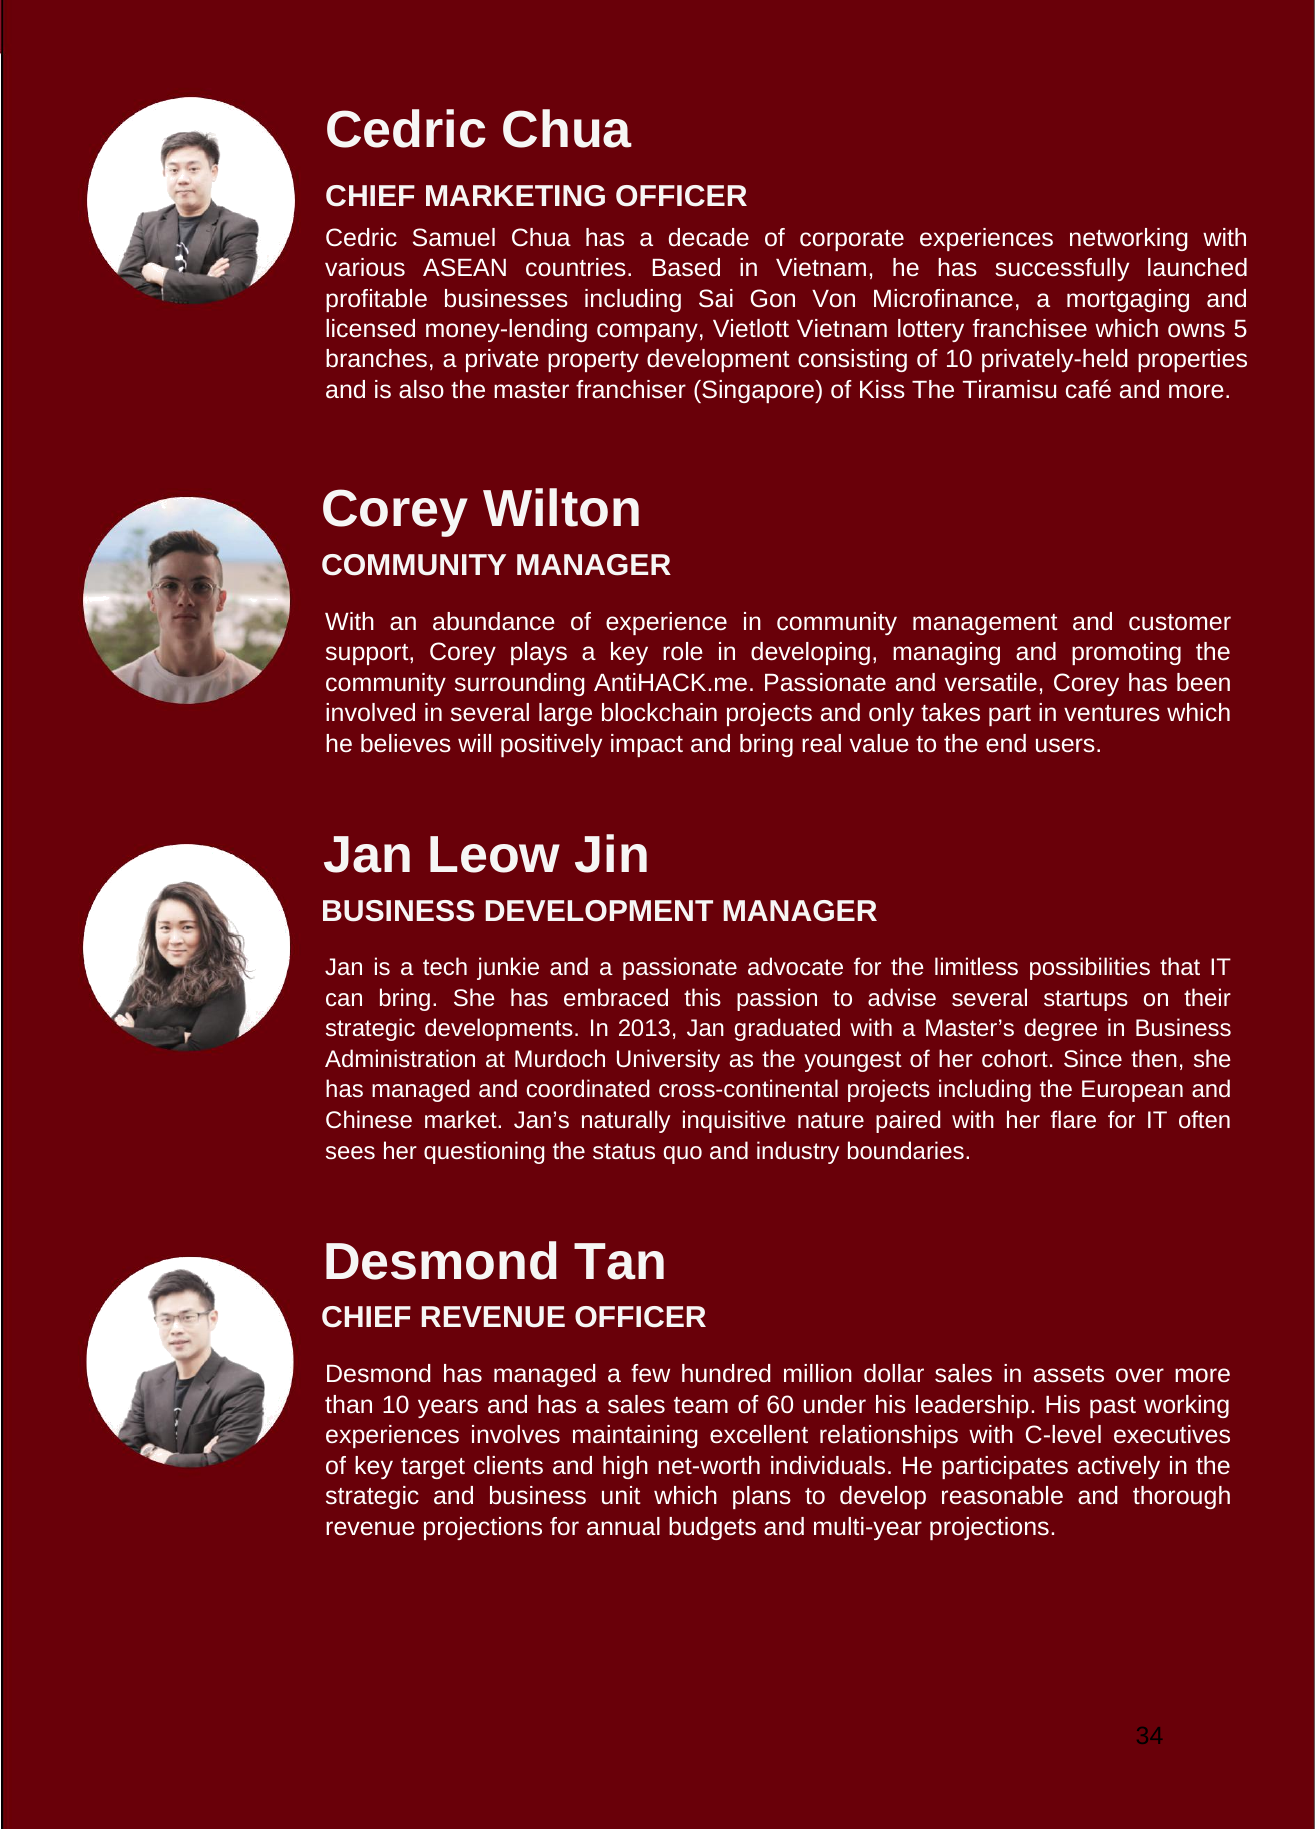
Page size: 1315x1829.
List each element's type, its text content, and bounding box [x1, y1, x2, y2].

text COMMUNITY MANAGER [321, 547, 1249, 581]
text BUSINESS DEVELOPMENT MANAGER [321, 892, 1249, 927]
text Desmond has managed a few hundred million dollar sales in assets over more than 10 years and has a sales team of 60 under his leadership. His past working experiences involves maintaining excellent relationships with C-level executives of key target clients and high net-worth individuals. He participates actively in the strategic and business unit which plans to develop reasonable and thorough revenue projections for annual budgets and multi-year projections. [325, 1359, 1233, 1540]
text Corey Wilton [321, 478, 1249, 538]
text Jan Leow Jin [323, 824, 1249, 884]
text Cedric Chua [325, 98, 1249, 158]
text Jan is a tech junkie and a passionate advocate for the limitless possibilities that IT can bring. She has embraced this passion to advise several startups on their strategic developments. In 2013, Jan graduated with a Master’s degree in Business Administration at Murdoch University as the youngest of her cohort. Since then, she has managed and coordinated cross-continental projects including the European and Chinese market. Jan’s naturally inquisitive nature paired with her flare for IT often sees her questioning the status quo and industry boundaries. [325, 953, 1233, 1164]
text Cedric Samuel Chua has a decade of corporate experiences networking with various ASEAN countries. Based in Vietnam, he has successfully launched profitable businesses including Sai Gon Von Microfinance, a mortgaging and licensed money-lending company, Vietlott Vietnam lottery franchisee which owns 5 branches, a private property development consisting of 10 privately-held properties and is also the master franchiser (Singapore) of Kiss The Tiramisu café and more. [325, 223, 1249, 404]
text CHIEF MARKETING OFFICER [325, 178, 1249, 213]
text Desmond Tan [323, 1231, 1249, 1290]
text 34 [1135, 1721, 1249, 1749]
picture [0, 0, 1315, 1829]
text With an abundance of experience in community management and customer support, Corey plays a key role in developing, managing and promoting the community surrounding AntiHACK.me. Passionate and versatile, Corey has been involved in several large blockchain projects and only takes part in ventures which he believes will positively impact and bring real value to the end users. [325, 607, 1233, 757]
text CHIEF REVENUE OFFICER [321, 1299, 1249, 1334]
